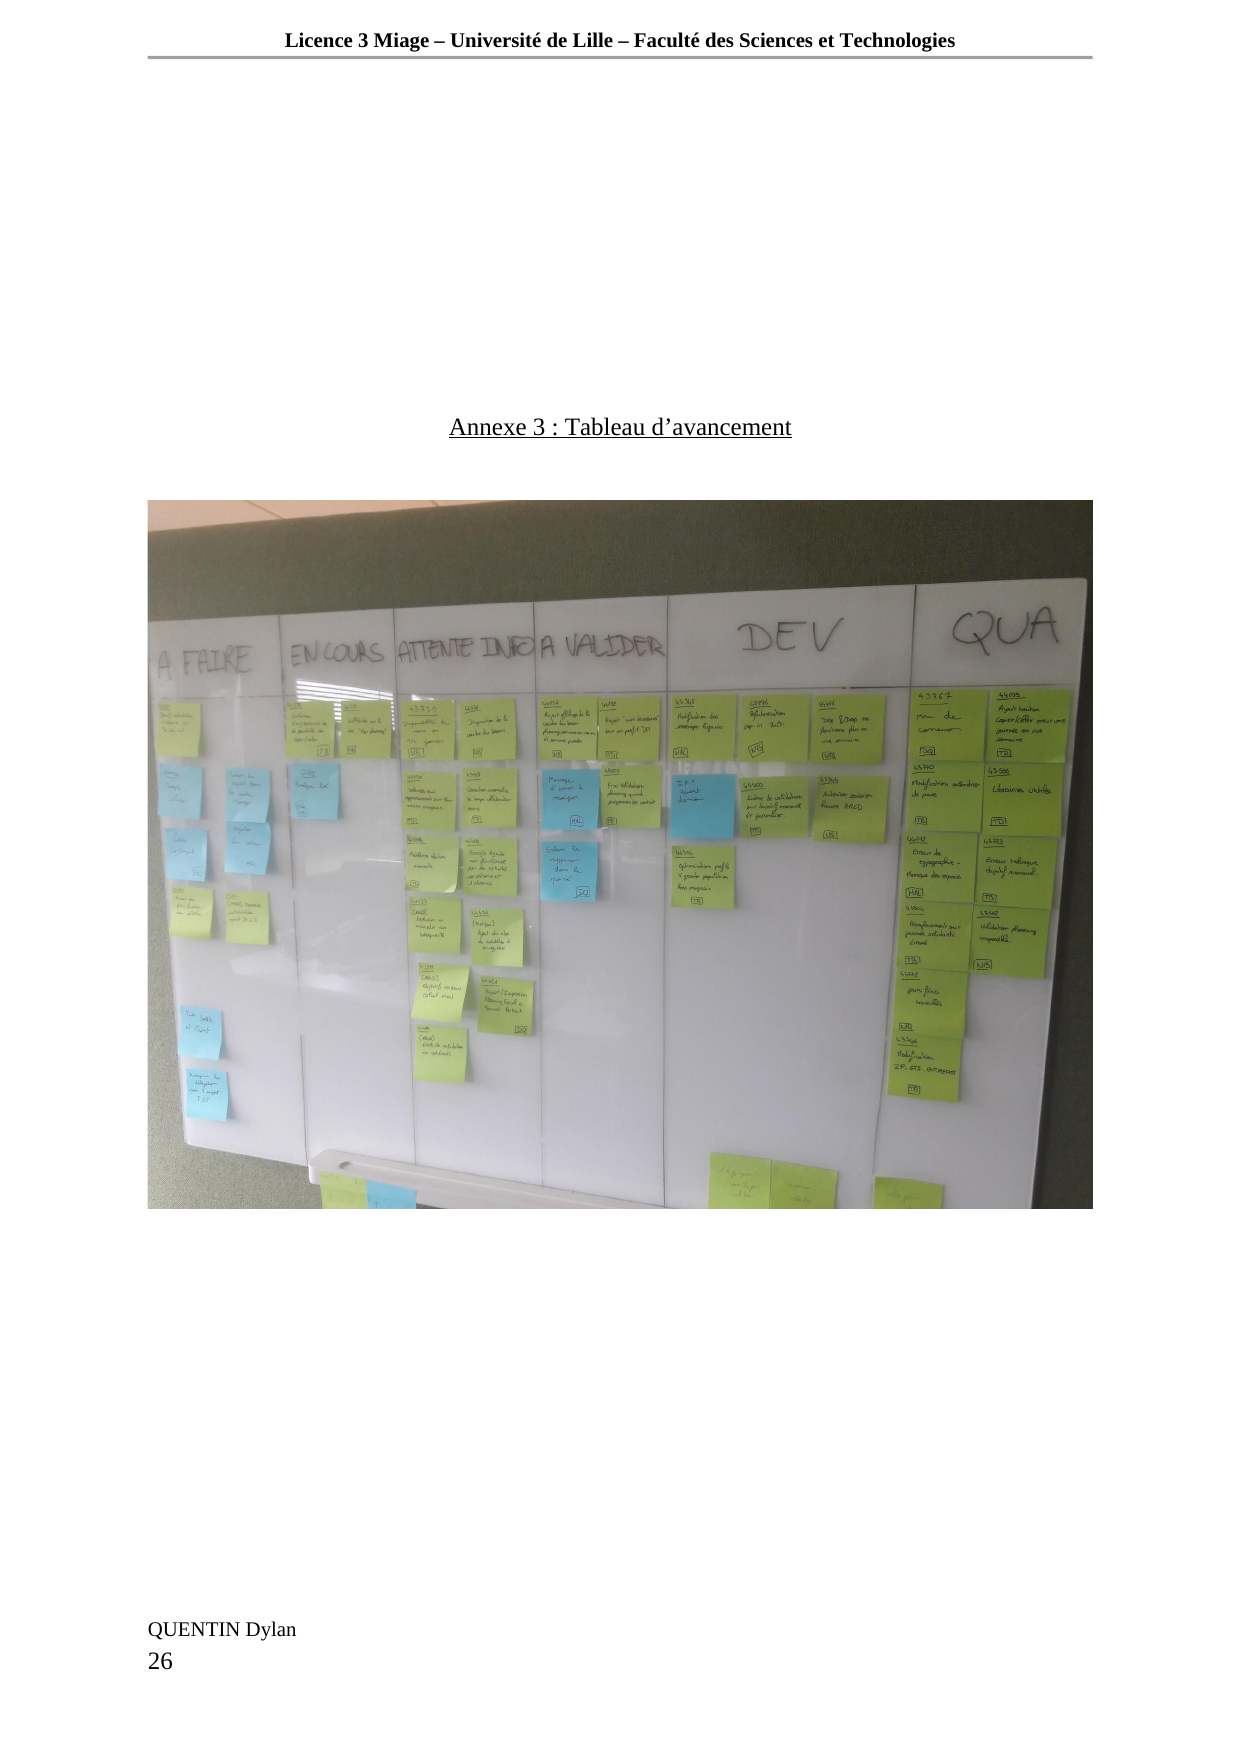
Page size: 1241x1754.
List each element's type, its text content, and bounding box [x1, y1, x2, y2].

picture [147, 500, 1093, 1209]
text Annexe 3 : Tableau d’avancement [148, 412, 1093, 441]
